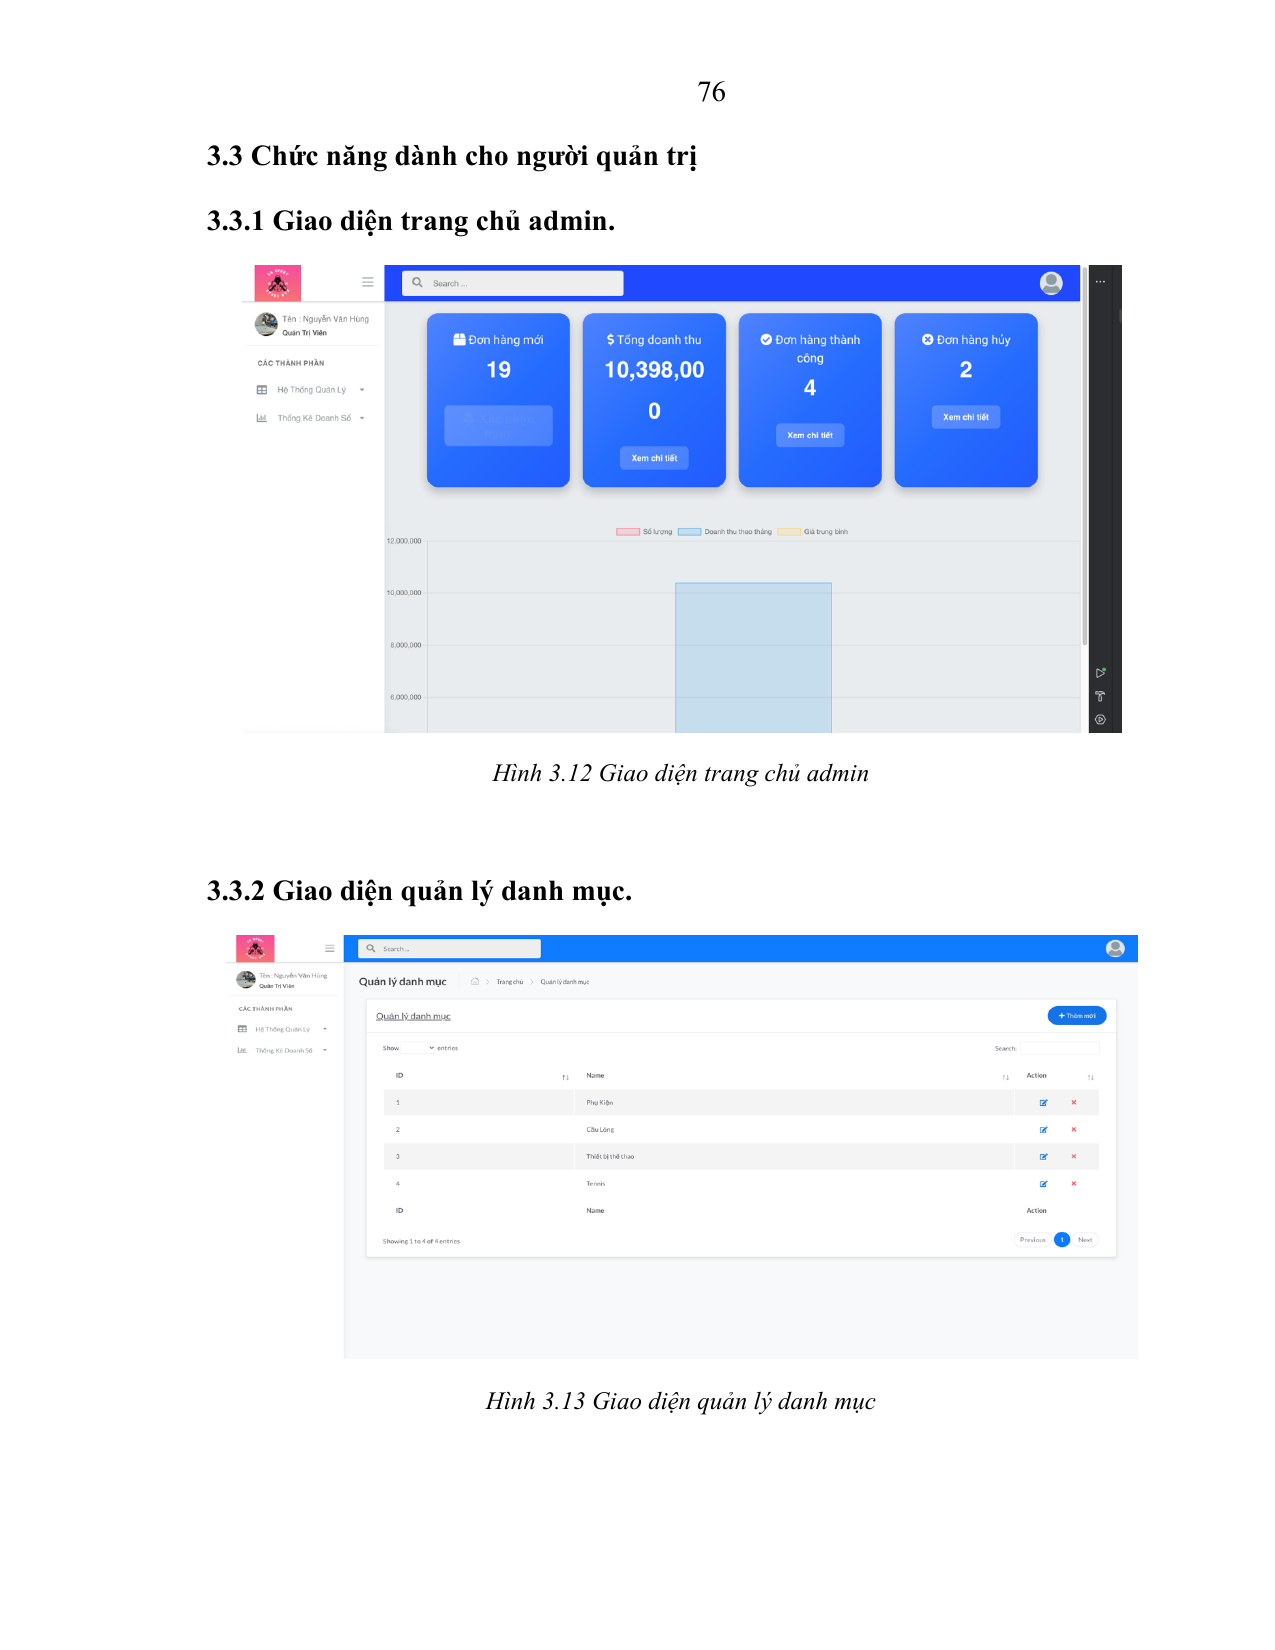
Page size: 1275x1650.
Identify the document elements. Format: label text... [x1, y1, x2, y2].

text Hình 3.13 Giao diện quản lý danh mục [207, 1387, 1157, 1414]
subtitle 3.3.2 Giao diện quản lý danh mục. [207, 874, 1157, 907]
picture [241, 265, 1122, 733]
text Hình 3.12 Giao diện trang chủ admin [207, 759, 1157, 787]
subtitle 3.3.1 Giao diện trang chủ admin. [207, 205, 1157, 237]
subtitle 3.3 Chức năng dành cho người quản trị [207, 139, 1157, 172]
picture [225, 935, 1138, 1359]
